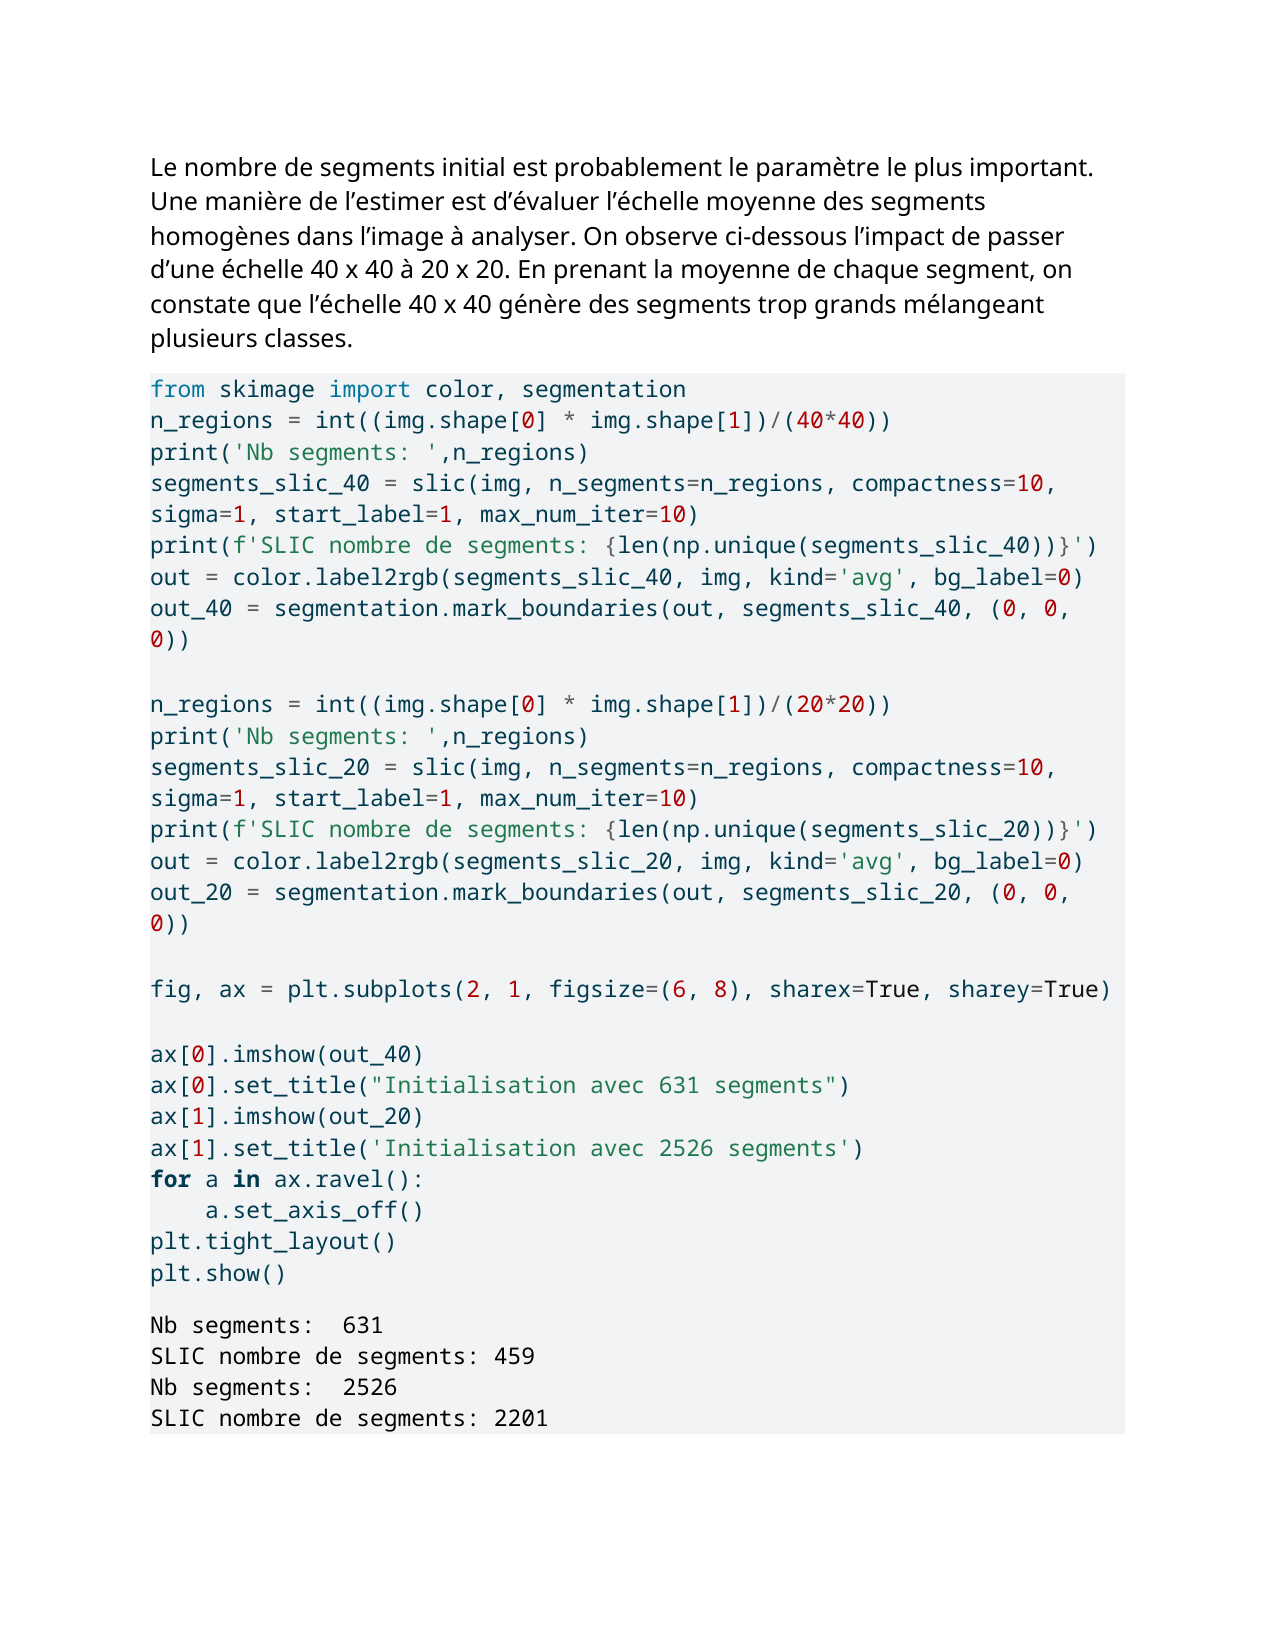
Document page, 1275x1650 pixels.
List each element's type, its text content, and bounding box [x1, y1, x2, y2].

text Le nombre de segments initial est probablement le paramètre le plus important. Une manière de l’estimer est d’évaluer l’échelle moyenne des segments homogènes dans l’image à analyser. On observe ci-dessous l’impact de passer d’une échelle 40 x 40 à 20 x 20. En prenant la moyenne de chaque segment, on constate que l’échelle 40 x 40 génère des segments trop grands mélangeant plusieurs classes. [150, 150, 1125, 354]
text Nb segments: 631 SLIC nombre de segments: 459 Nb segments: 2526 SLIC nombre de segments: 2201 [150, 1309, 1125, 1434]
text from skimage import color, segmentation n_regions = int((img.shape[0] * img.shape[1])/(40*40)) print('Nb segments: ',n_regions) segments_slic_40 = slic(img, n_segments=n_regions, compactness=10, sigma=1, start_label=1, max_num_iter=10) print(f'SLIC nombre de segments: {len(np.unique(segments_slic_40))}') out = color.label2rgb(segments_slic_40, img, kind='avg', bg_label=0) out_40 = segmentation.mark_boundaries(out, segments_slic_40, (0, 0, 0)) n_regions = int((img.shape[0] * img.shape[1])/(20*20)) print('Nb segments: ',n_regions) segments_slic_20 = slic(img, n_segments=n_regions, compactness=10, sigma=1, start_label=1, max_num_iter=10) print(f'SLIC nombre de segments: {len(np.unique(segments_slic_20))}') out = color.label2rgb(segments_slic_20, img, kind='avg', bg_label=0) out_20 = segmentation.mark_boundaries(out, segments_slic_20, (0, 0, 0)) fig, ax = plt.subplots(2, 1, figsize=(6, 8), sharex=True, sharey=True) ax[0].imshow(out_40) ax[0].set_title("Initialisation avec 631 segments") ax[1].imshow(out_20) ax[1].set_title('Initialisation avec 2526 segments') for a in ax.ravel(): a.set_axis_off() plt.tight_layout() plt.show() [150, 373, 1125, 1288]
